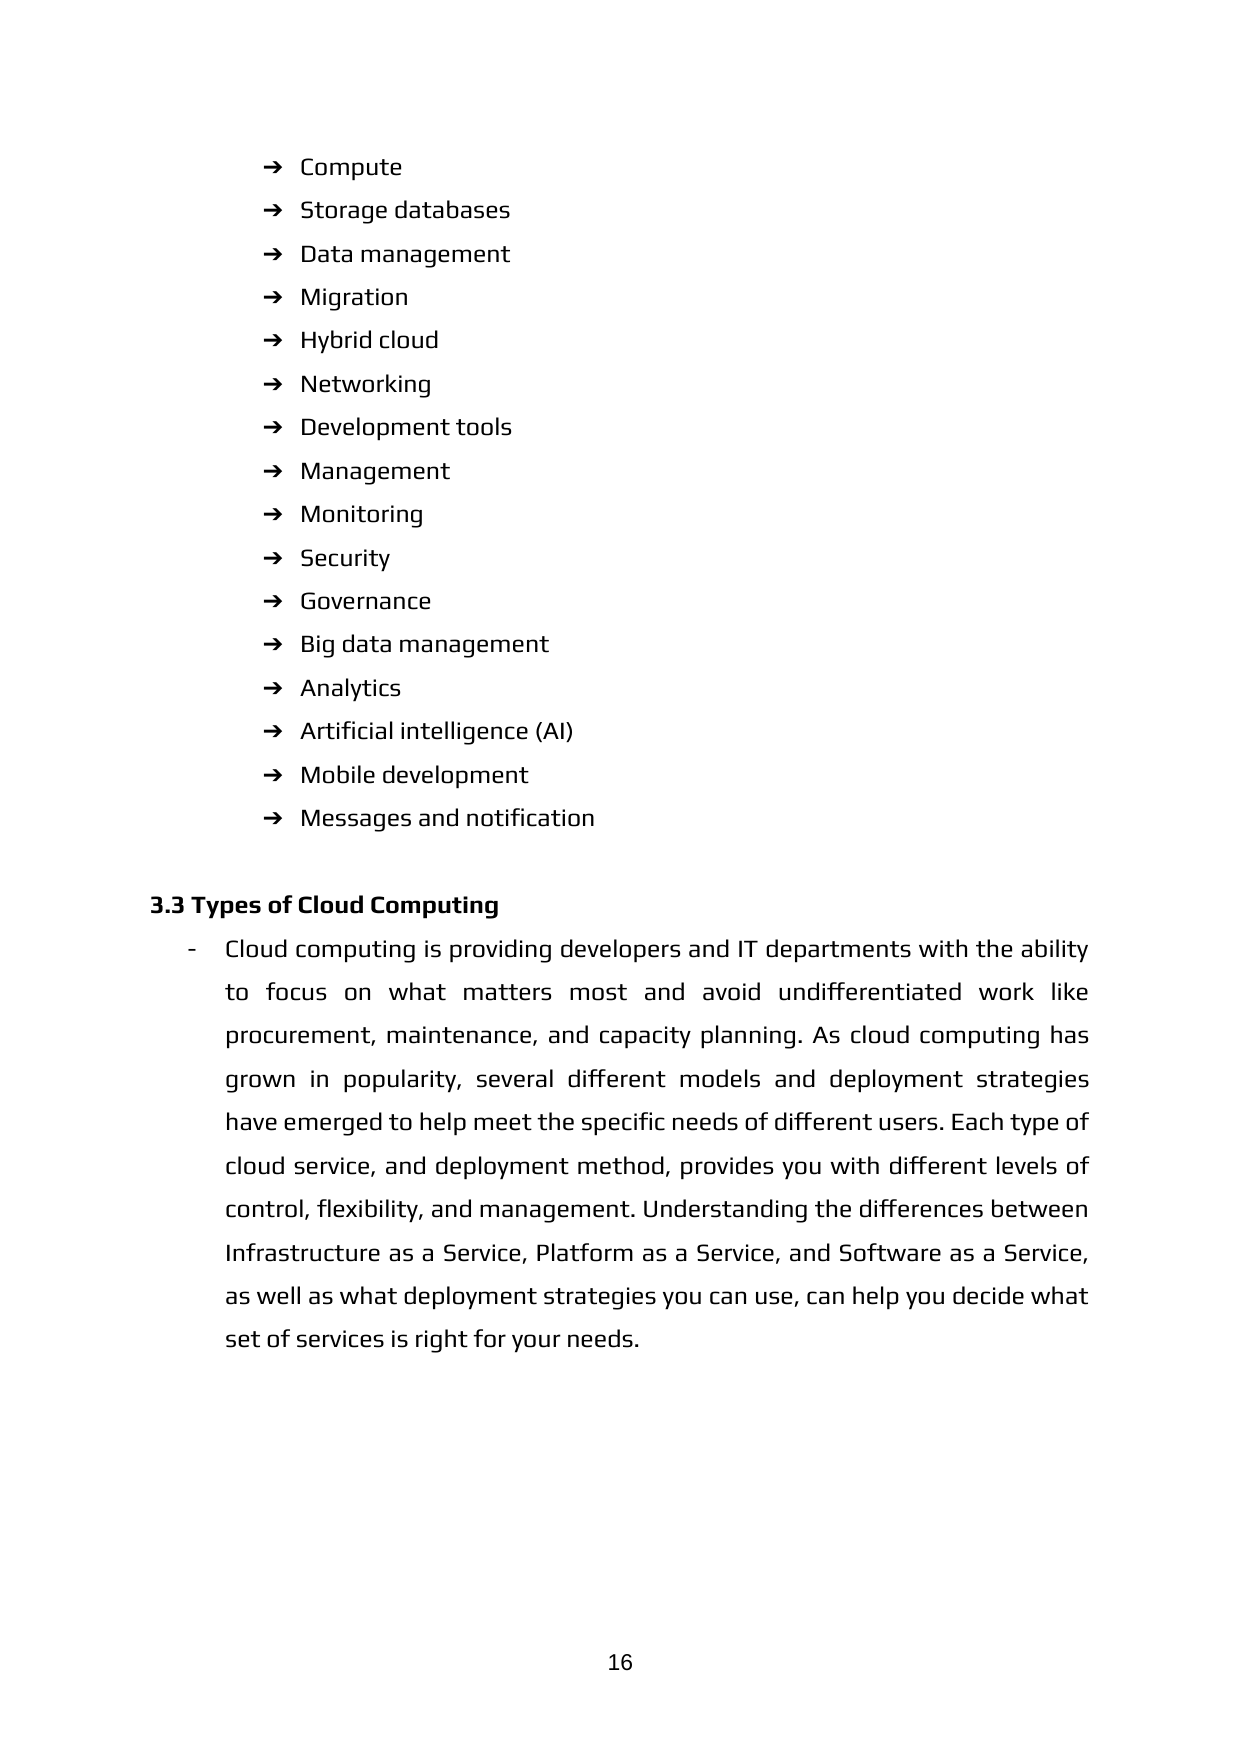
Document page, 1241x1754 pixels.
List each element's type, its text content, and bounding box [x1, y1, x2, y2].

list Hybrid cloud [262, 325, 1090, 354]
text 3.3 Types of Cloud Computing [150, 890, 1090, 919]
list Analytics [262, 673, 1090, 702]
list Mobile development [262, 760, 1090, 789]
list Security [262, 543, 1090, 572]
list Cloud computing is providing developers and IT departments with the ability to focus on what matters most and avoid undifferentiated work like procurement, maintenance, and capacity planning. As cloud computing has grown in popularity, several different models and deployment strategies have emerged to help meet the specific needs of different users. Each type of cloud service, and deployment method, provides you with different levels of control, flexibility, and management. Understanding the differences between Infrastructure as a Service, Platform as a Service, and Software as a Service, as well as what deployment strategies you can use, can help you decide what set of services is right for your needs. [187, 933, 1090, 1353]
list Artificial intelligence (AI) [262, 716, 1090, 745]
list Monitoring [262, 499, 1090, 528]
list Storage databases [262, 195, 1090, 224]
list Migration [262, 282, 1090, 311]
list Compute [262, 152, 1090, 181]
list Big data management [262, 629, 1090, 658]
list Messages and notification [262, 803, 1090, 832]
list Governance [262, 586, 1090, 615]
list Data management [262, 238, 1090, 267]
list Management [262, 456, 1090, 485]
list Development tools [262, 412, 1090, 441]
list Networking [262, 369, 1090, 398]
